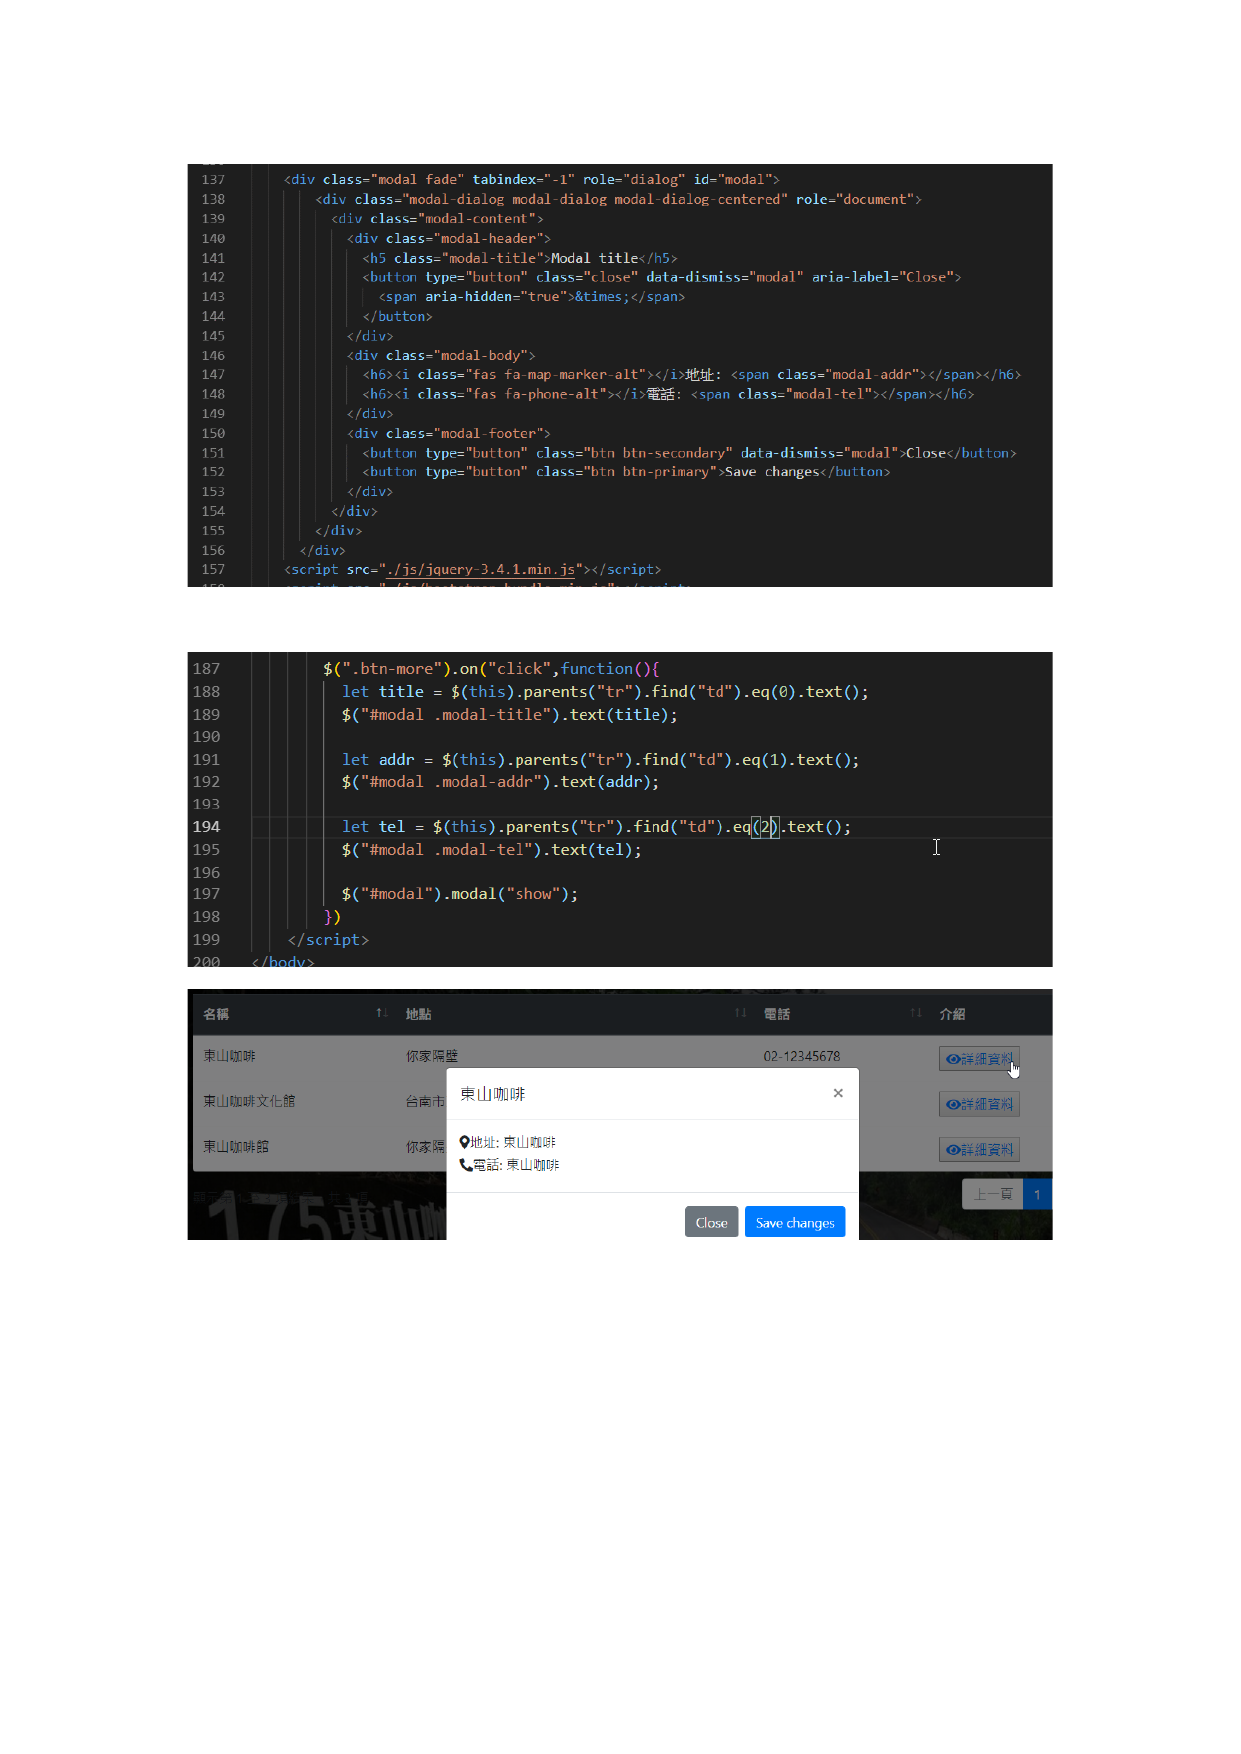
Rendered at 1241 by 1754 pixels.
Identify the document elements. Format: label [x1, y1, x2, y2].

picture [187, 652, 1053, 967]
picture [187, 164, 1053, 587]
picture [187, 989, 1053, 1240]
